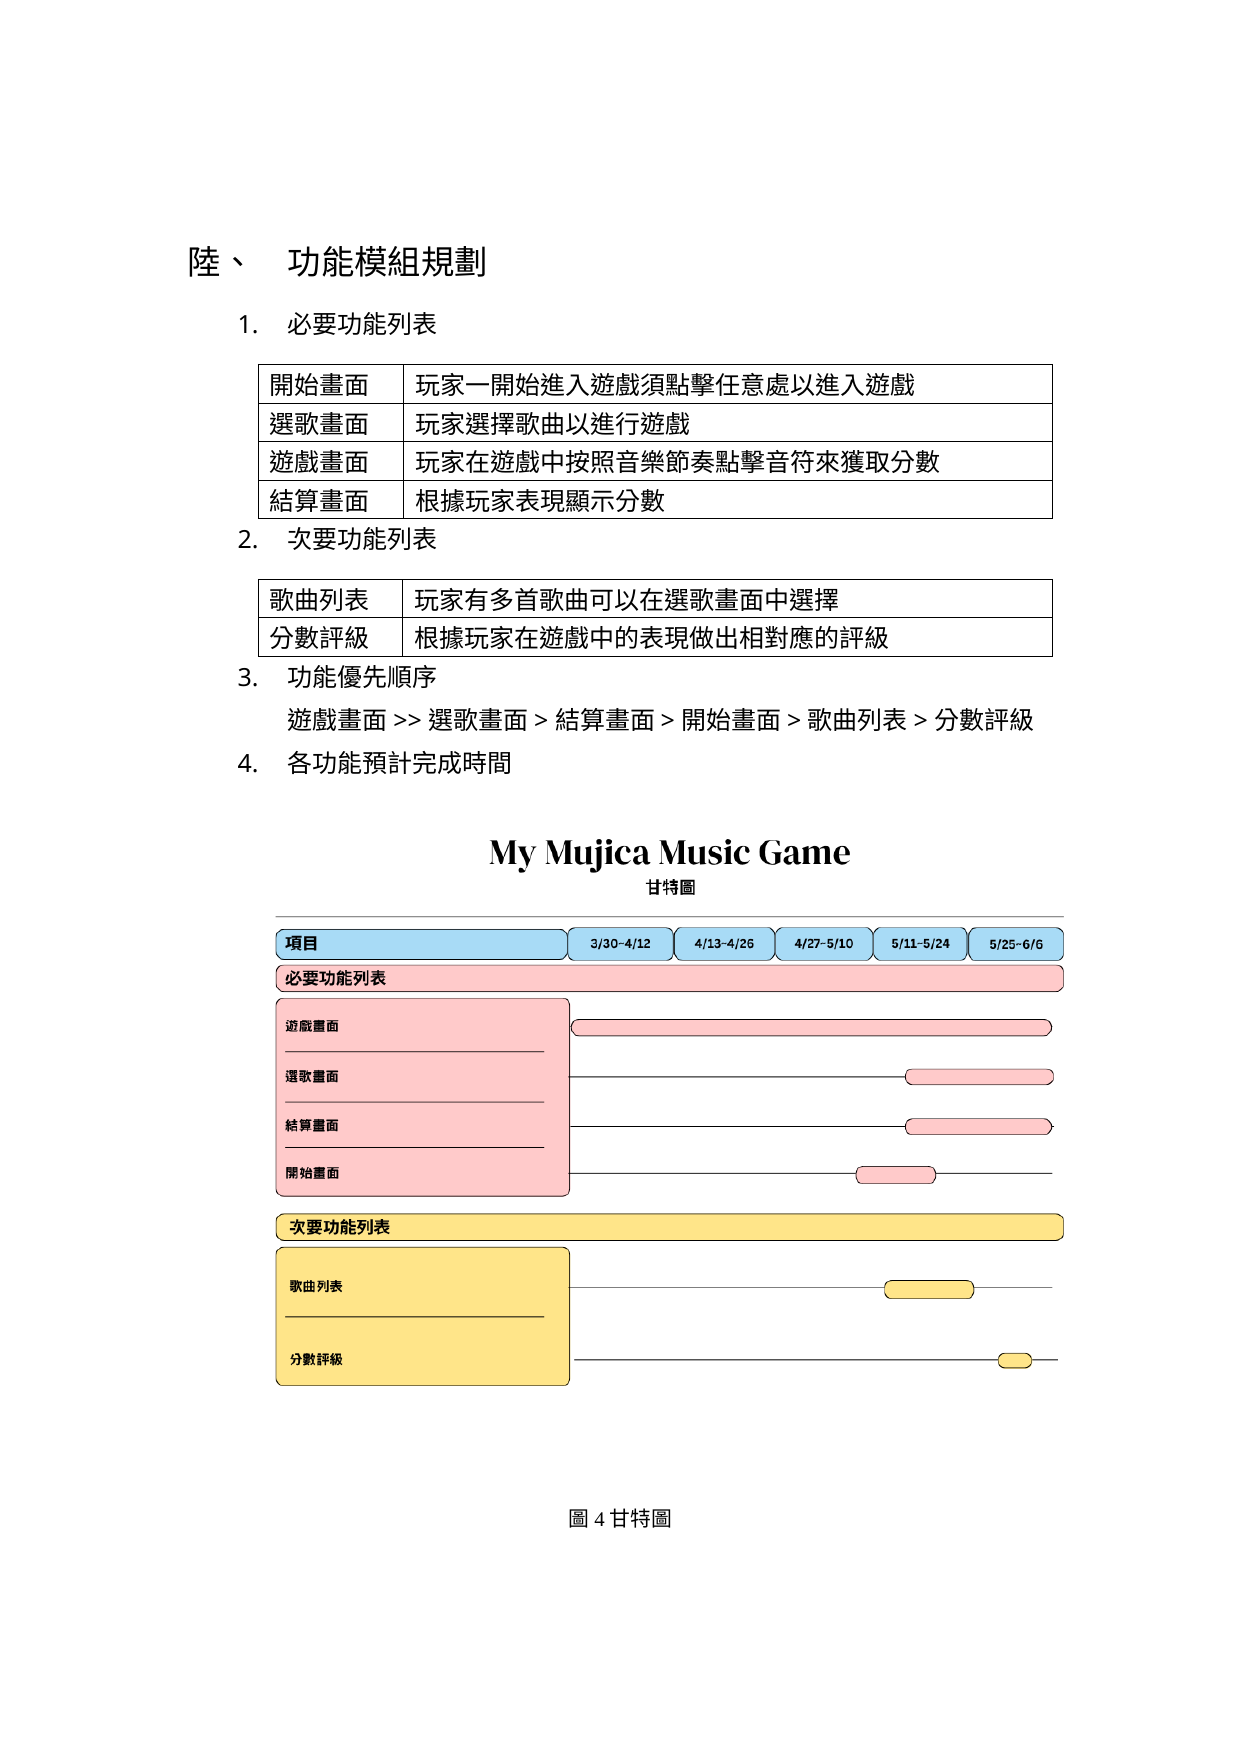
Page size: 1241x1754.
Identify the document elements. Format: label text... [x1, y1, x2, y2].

list 功能模組規劃 [187, 222, 1053, 297]
list 功能優先順序 [237, 657, 1053, 694]
text 圖 4 甘特圖 [187, 1498, 1053, 1536]
picture [237, 802, 1102, 1451]
list 必要功能列表 [237, 304, 1053, 342]
table_cell 分數評級 [259, 618, 402, 656]
table_cell 玩家在遊戲中按照音樂節奏點擊音符來獲取分數 [404, 442, 1052, 479]
table_cell 結算畫面 [259, 481, 403, 518]
table_cell 遊戲畫面 [259, 442, 403, 479]
table_cell 玩家選擇歌曲以進行遊戲 [404, 404, 1052, 441]
table_cell 根據玩家表現顯示分數 [404, 481, 1052, 518]
table_header 玩家一開始進入遊戲須點擊任意處以進入遊戲 [404, 365, 1052, 402]
table_header 歌曲列表 [259, 580, 402, 617]
list 各功能預計完成時間 [237, 743, 1053, 780]
table_header 玩家有多首歌曲可以在選歌畫面中選擇 [403, 580, 1052, 617]
table_header 開始畫面 [259, 365, 403, 402]
list 遊戲畫面 >> 選歌畫面 > 結算畫面 > 開始畫面 > 歌曲列表 > 分數評級 [287, 700, 1053, 737]
list 次要功能列表 [237, 519, 1053, 557]
table_cell 根據玩家在遊戲中的表現做出相對應的評級 [403, 618, 1052, 656]
table_cell 選歌畫面 [259, 404, 403, 441]
